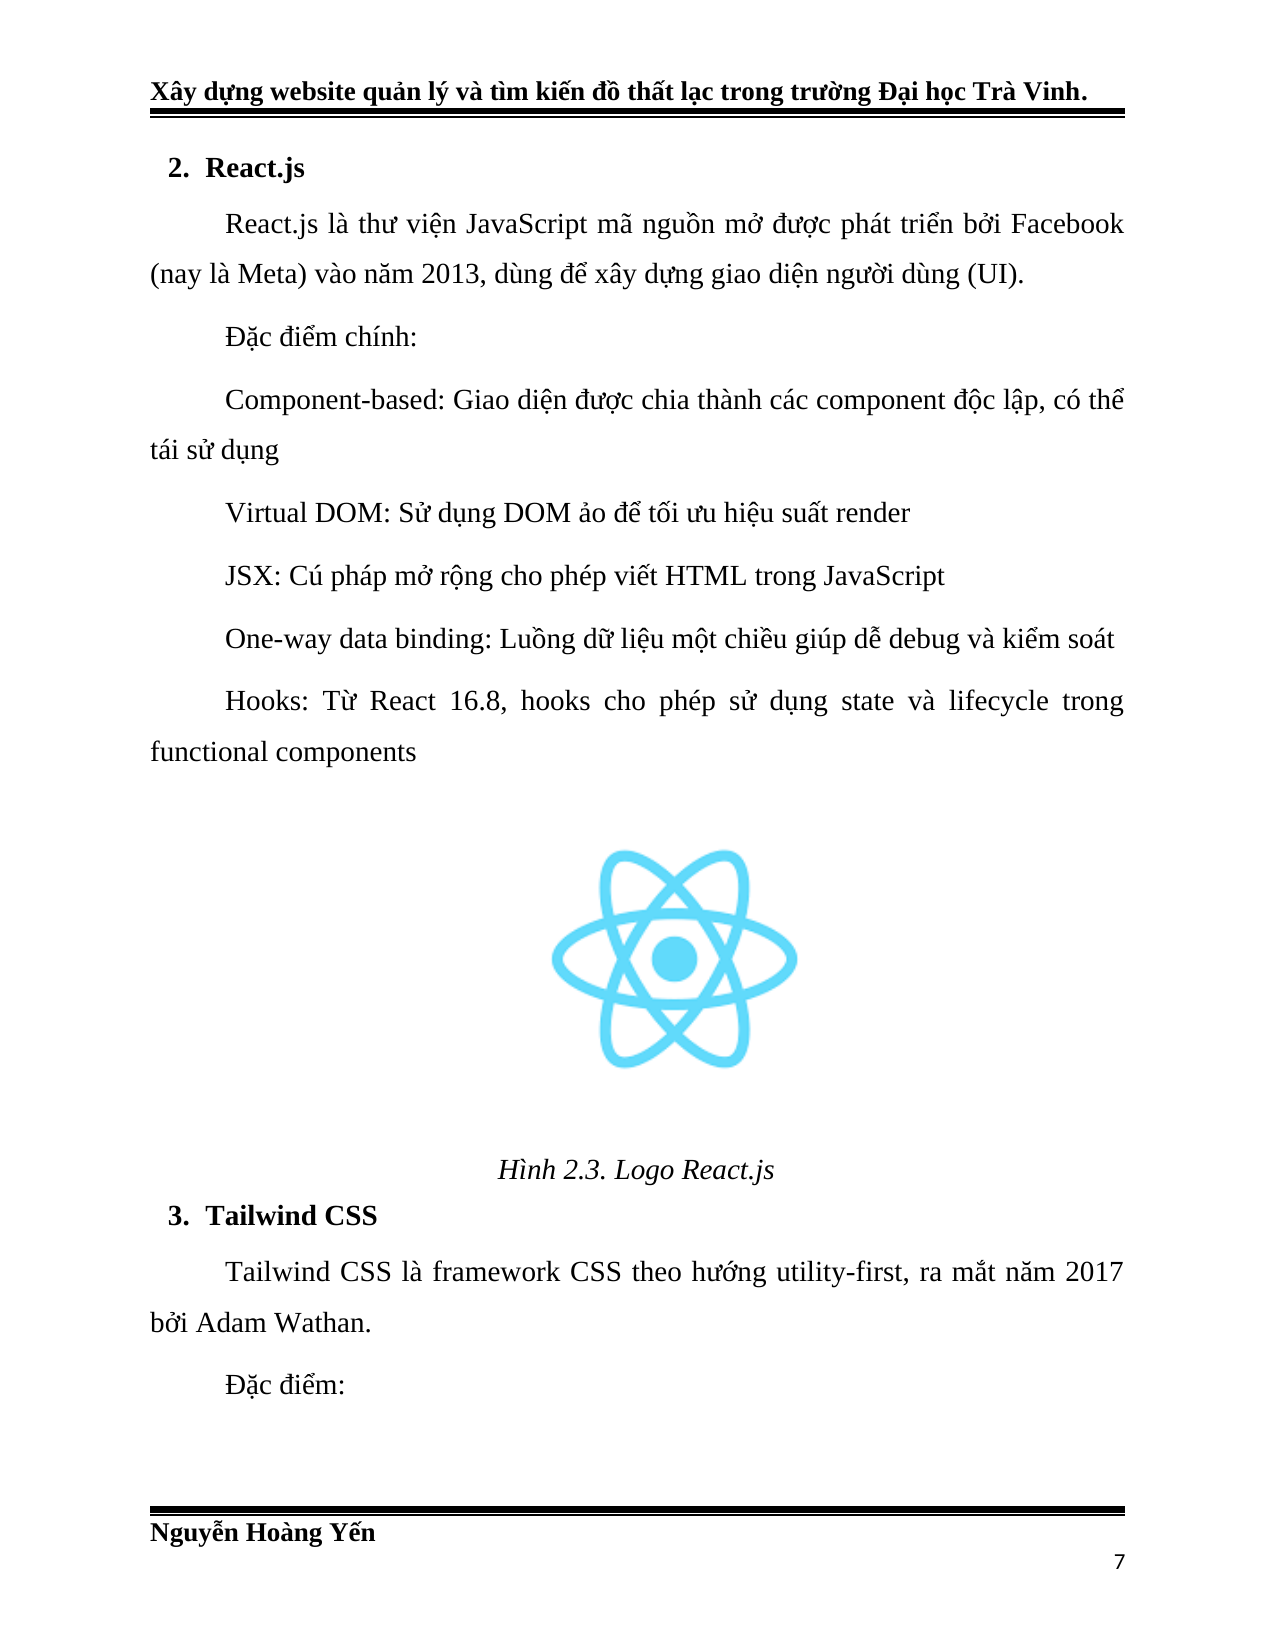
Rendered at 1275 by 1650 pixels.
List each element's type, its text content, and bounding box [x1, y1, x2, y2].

text JSX: Cú pháp mở rộng cho phép viết HTML trong JavaScript [150, 558, 1125, 591]
text Component-based: Giao diện được chia thành các component độc lập, có thể tái sử dụng [150, 382, 1125, 466]
text One-way data binding: Luồng dữ liệu một chiều giúp dễ debug và kiểm soát [150, 621, 1125, 654]
text React.js là thư viện JavaScript mã nguồn mở được phát triển bởi Facebook (nay là Meta) vào năm 2013, dùng để xây dựng giao diện người dùng (UI). [150, 206, 1125, 290]
text Tailwind CSS [168, 1198, 1125, 1232]
text Đặc điểm chính: [150, 319, 1125, 353]
text Tailwind CSS là framework CSS theo hướng utility-first, ra mắt năm 2017 bởi Adam Wathan. [150, 1254, 1125, 1338]
text Hình 2.3. Logo React.js [150, 1152, 1125, 1186]
text Hooks: Từ React 16.8, hooks cho phép sử dụng state và lifecycle trong functional components [150, 683, 1125, 767]
text Đặc điểm: [150, 1367, 1125, 1401]
text React.js [168, 150, 1125, 183]
picture [429, 796, 921, 1123]
text Virtual DOM: Sử dụng DOM ảo để tối ưu hiệu suất render [150, 495, 1125, 529]
